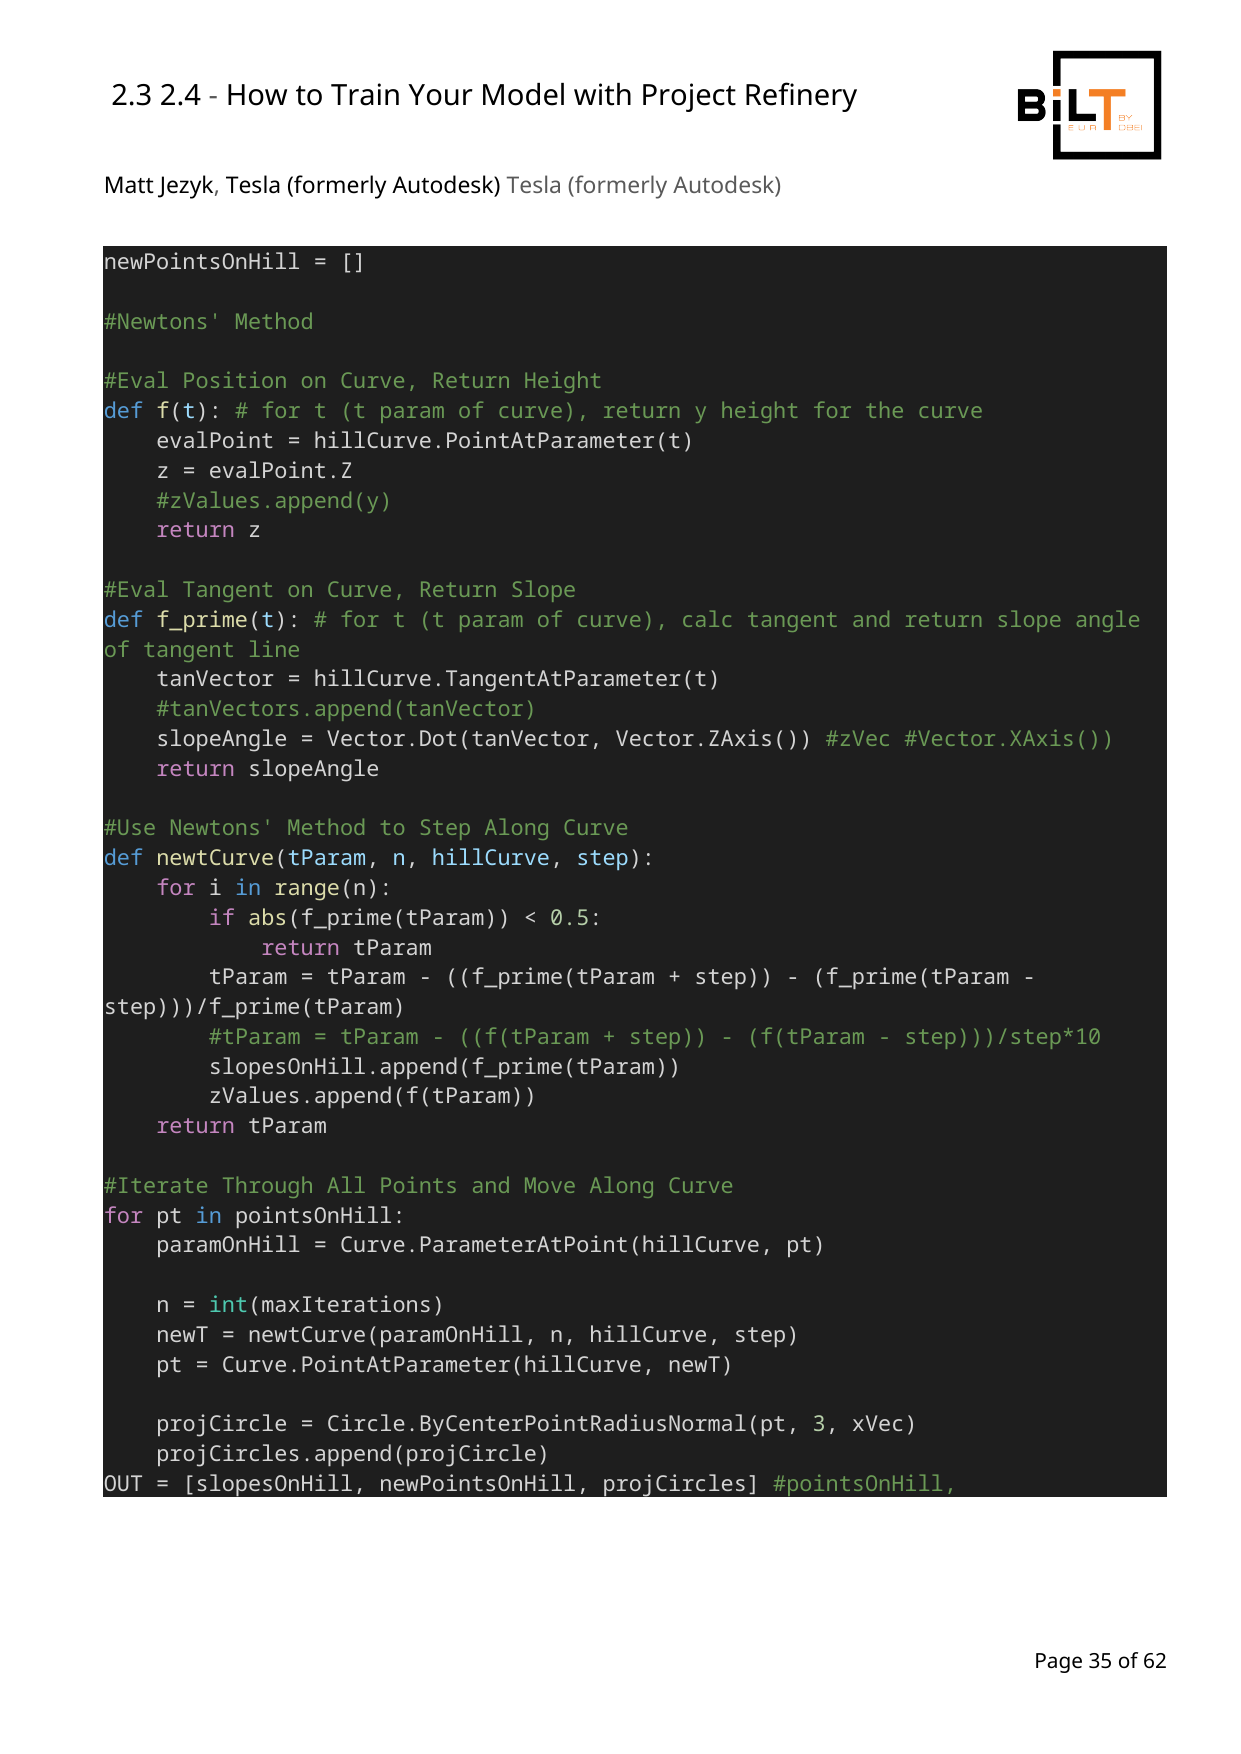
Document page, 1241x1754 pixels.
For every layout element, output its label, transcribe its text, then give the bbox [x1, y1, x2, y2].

text slopeAngle = Vector.Dot(tanVector, Vector.ZAxis()) #zVec #Vector.XAxis()) [103, 723, 1167, 753]
text #Eval Position on Curve, Return Height [103, 365, 1167, 395]
text z = evalPoint.Z [103, 455, 1167, 484]
text def f_prime(t): # for t (t param of curve), calc tangent and return slope angle of tangent line [103, 604, 1167, 663]
picture [1009, 43, 1167, 163]
text def f(t): # for t (t param of curve), return y height for the curve [103, 395, 1167, 425]
text #Use Newtons' Method to Step Along Curve [103, 812, 1167, 842]
text #tParam = tParam - ((f(tParam + step)) - (f(tParam - step)))/step*10 [103, 1021, 1167, 1051]
text #Newtons' Method [103, 306, 1167, 336]
text #Eval Tangent on Curve, Return Slope [103, 574, 1167, 604]
text for pt in pointsOnHill: [103, 1199, 1167, 1229]
text paramOnHill = Curve.ParameterAtPoint(hillCurve, pt) [103, 1229, 1167, 1259]
text tParam = tParam - ((f_prime(tParam + step)) - (f_prime(tParam - step)))/f_prime(tParam) [103, 961, 1167, 1021]
text #zValues.append(y) [103, 484, 1167, 514]
text return tParam [103, 931, 1167, 961]
text zValues.append(f(tParam)) [103, 1080, 1167, 1110]
text pt = Curve.PointAtParameter(hillCurve, newT) [103, 1348, 1167, 1378]
text def newtCurve(tParam, n, hillCurve, step): [103, 842, 1167, 872]
text if abs(f_prime(tParam)) < 0.5: [103, 902, 1167, 931]
text tanVector = hillCurve.TangentAtParameter(t) [103, 663, 1167, 693]
text #tanVectors.append(tanVector) [103, 693, 1167, 723]
text #Iterate Through All Points and Move Along Curve [103, 1170, 1167, 1199]
text slopesOnHill.append(f_prime(tParam)) [103, 1051, 1167, 1080]
text n = int(maxIterations) [103, 1289, 1167, 1319]
text evalPoint = hillCurve.PointAtParameter(t) [103, 425, 1167, 455]
text return slopeAngle [103, 753, 1167, 782]
text newPointsOnHill = [] [103, 246, 1167, 276]
text for i in range(n): [103, 872, 1167, 902]
text newT = newtCurve(paramOnHill, n, hillCurve, step) [103, 1319, 1167, 1348]
text return z [103, 514, 1167, 544]
text return tParam [103, 1110, 1167, 1140]
text OUT = [slopesOnHill, newPointsOnHill, projCircles] #pointsOnHill, [103, 1468, 1167, 1497]
text projCircle = Circle.ByCenterPointRadiusNormal(pt, 3, xVec) [103, 1408, 1167, 1438]
text projCircles.append(projCircle) [103, 1438, 1167, 1468]
